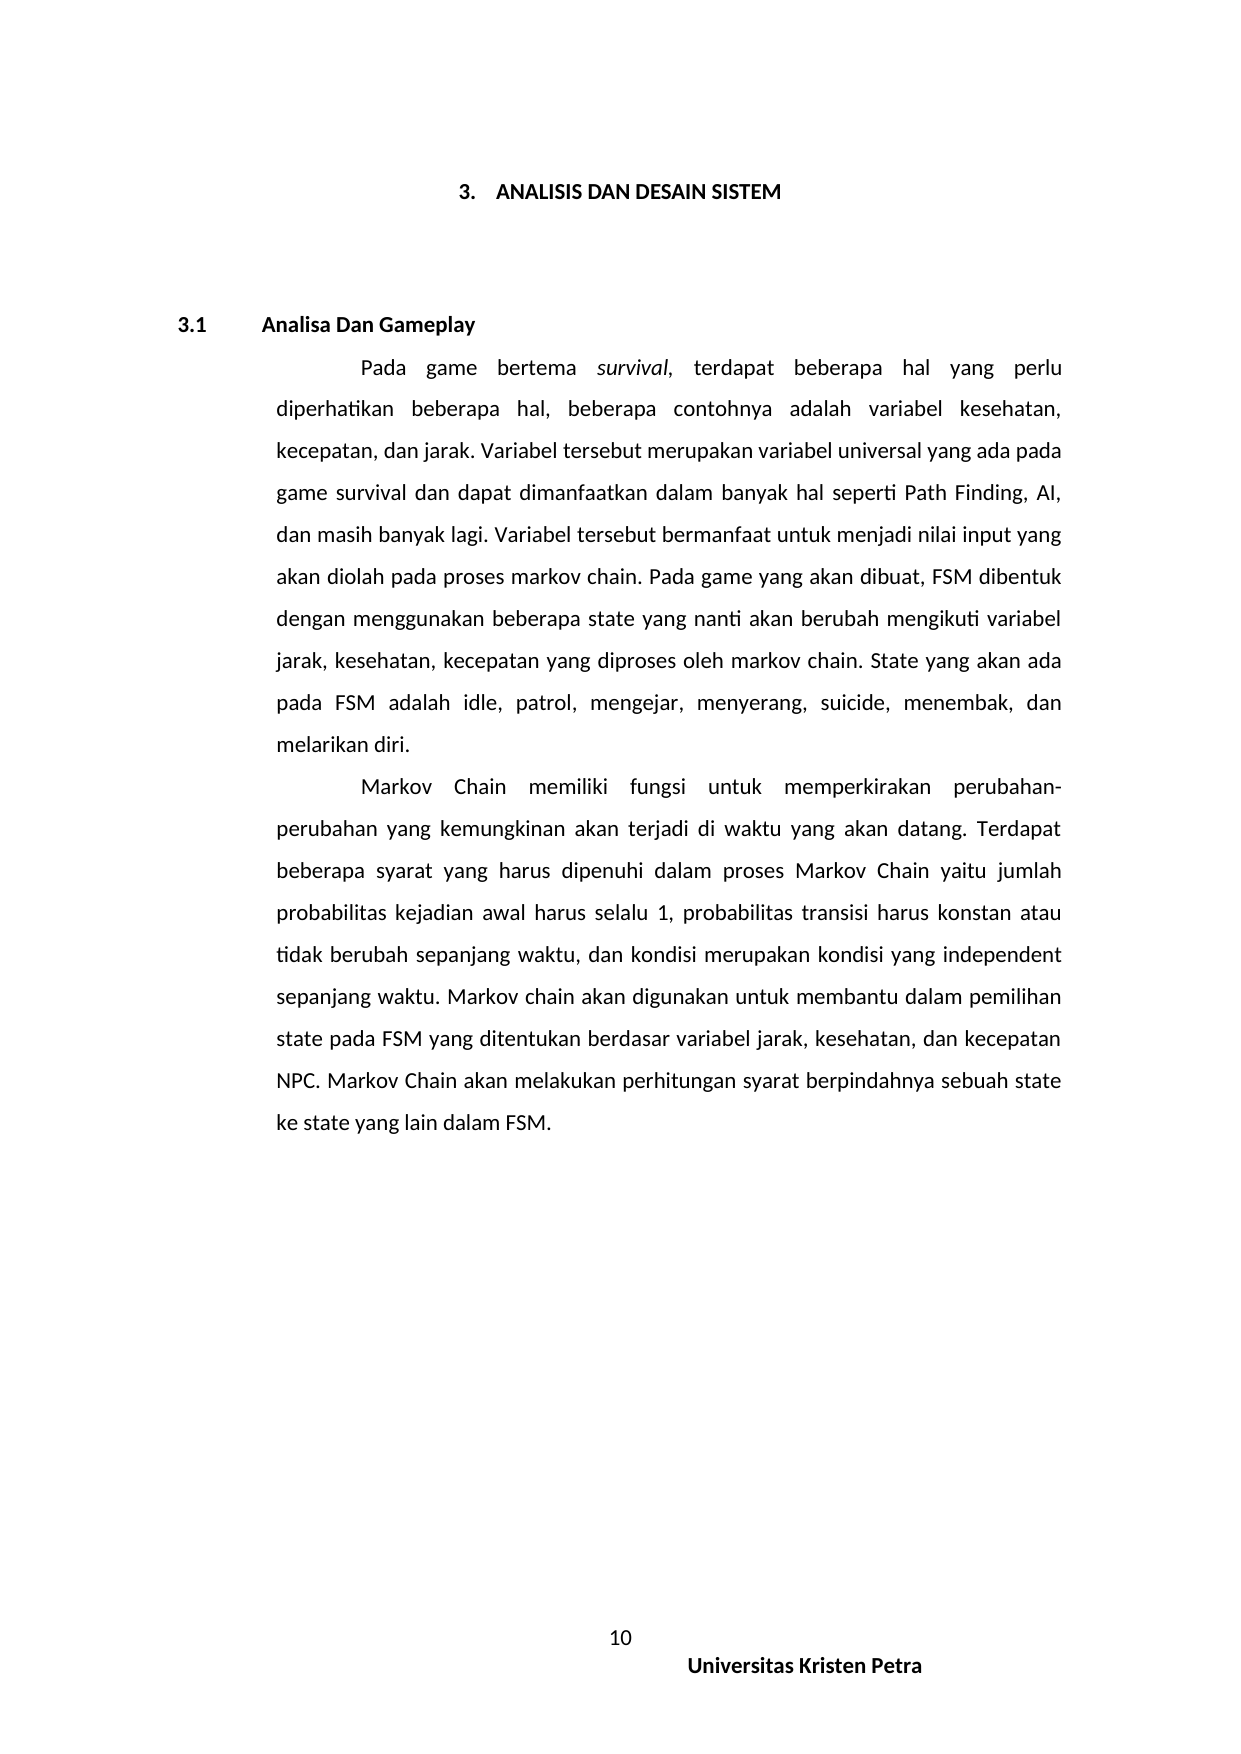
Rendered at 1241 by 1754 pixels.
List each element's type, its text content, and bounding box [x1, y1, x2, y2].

subtitle 3.1 Analisa Dan Gameplay [177, 311, 1063, 339]
text Markov Chain memiliki fungsi untuk memperkirakan perubahan-perubahan yang kemungkinan akan terjadi di waktu yang akan datang. Terdapat beberapa syarat yang harus dipenuhi dalam proses Markov Chain yaitu jumlah probabilitas kejadian awal harus selalu 1, probabilitas transisi harus konstan atau tidak berubah sepanjang waktu, dan kondisi merupakan kondisi yang independent sepanjang waktu. Markov chain akan digunakan untuk membantu dalam pemilihan state pada FSM yang ditentukan berdasar variabel jarak, kesehatan, dan kecepatan NPC. Markov Chain akan melakukan perhitungan syarat berpindahnya sebuah state ke state yang lain dalam FSM. [276, 772, 1063, 1136]
text Pada game bertema survival, terdapat beberapa hal yang perlu diperhatikan beberapa hal, beberapa contohnya adalah variabel kesehatan, kecepatan, dan jarak. Variabel tersebut merupakan variabel universal yang ada pada game survival dan dapat dimanfaatkan dalam banyak hal seperti Path Finding, AI, dan masih banyak lagi. Variabel tersebut bermanfaat untuk menjadi nilai input yang akan diolah pada proses markov chain. Pada game yang akan dibuat, FSM dibentuk dengan menggunakan beberapa state yang nanti akan berubah mengikuti variabel jarak, kesehatan, kecepatan yang diproses oleh markov chain. State yang akan ada pada FSM adalah idle, patrol, mengejar, menyerang, suicide, menembak, dan melarikan diri. [276, 353, 1063, 758]
subtitle ANALISIS DAN DESAIN SISTEM [177, 177, 1063, 205]
